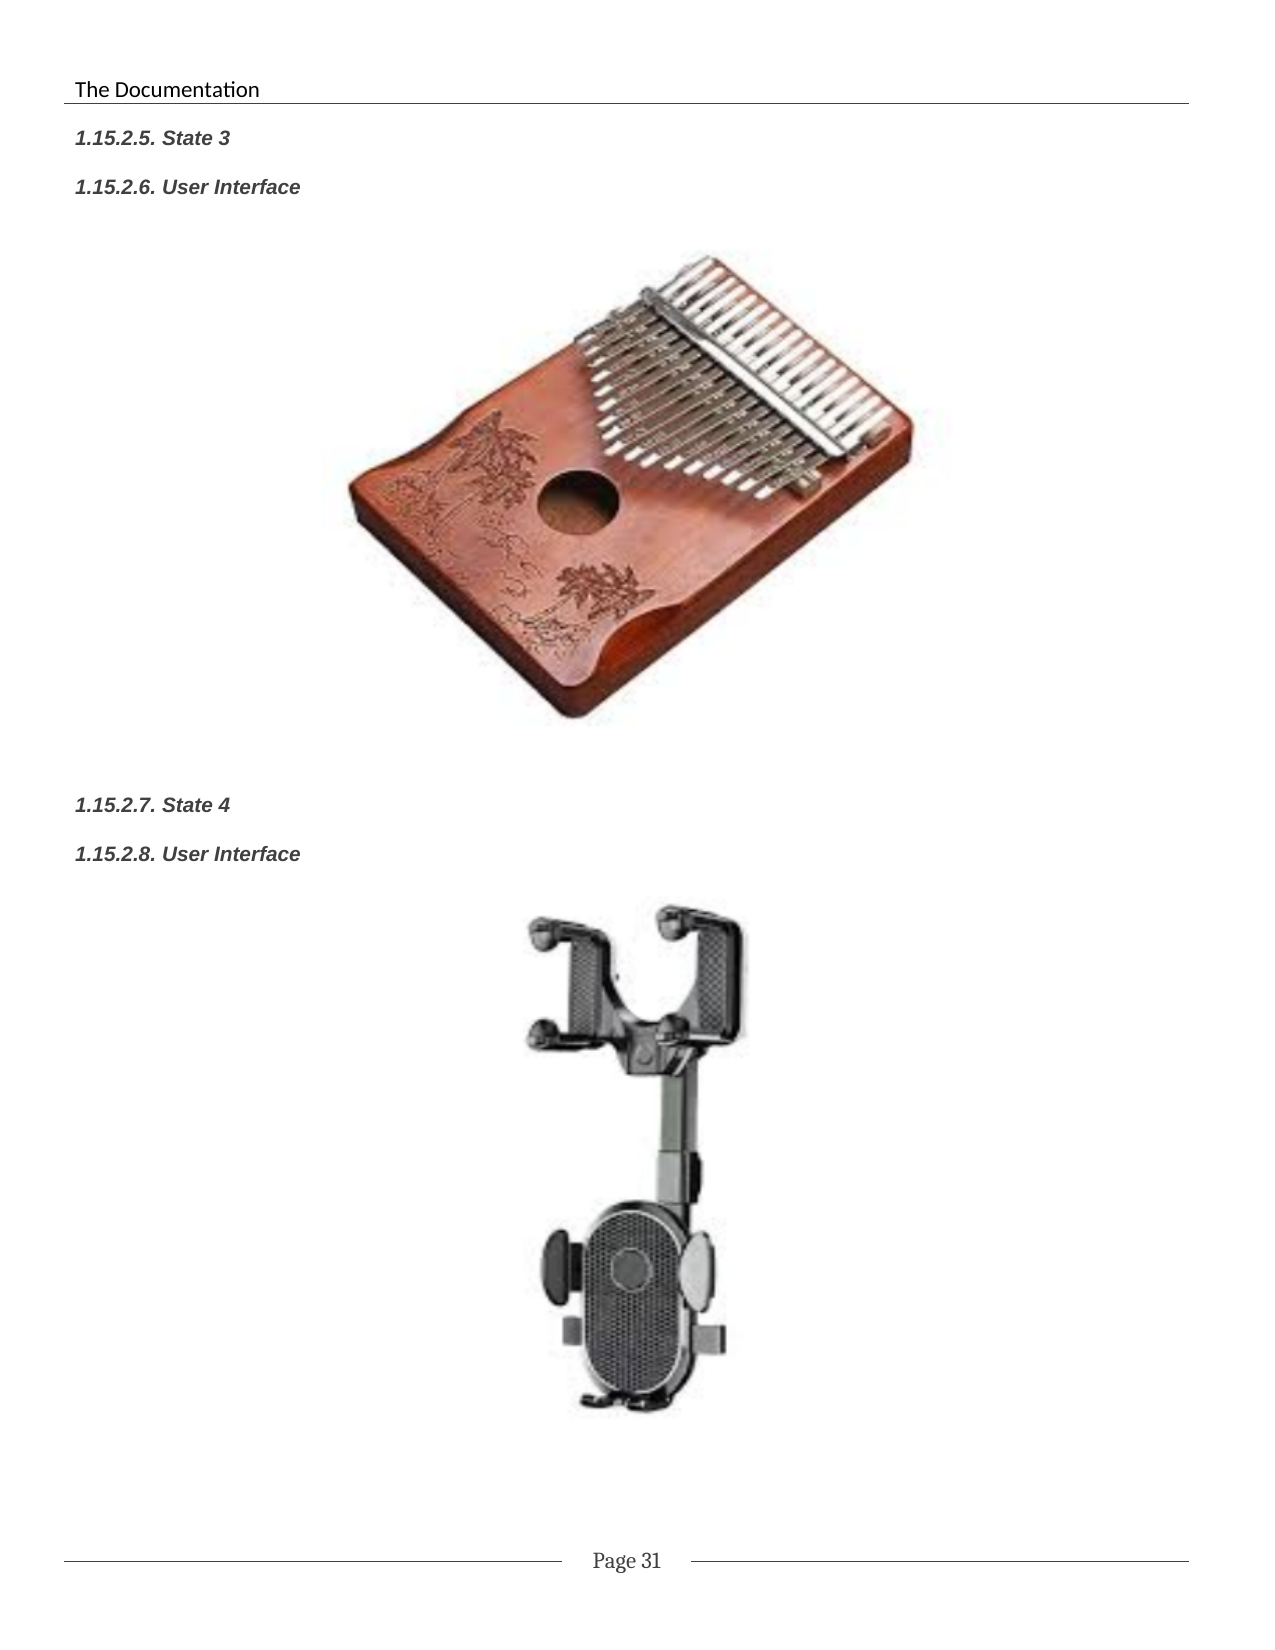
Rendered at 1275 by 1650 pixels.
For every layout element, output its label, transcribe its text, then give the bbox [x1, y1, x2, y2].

subtitle State 3 [75, 126, 1200, 150]
subtitle User Interface [75, 841, 1200, 865]
subtitle State 4 [75, 792, 1200, 816]
subtitle User Interface [75, 175, 1200, 199]
